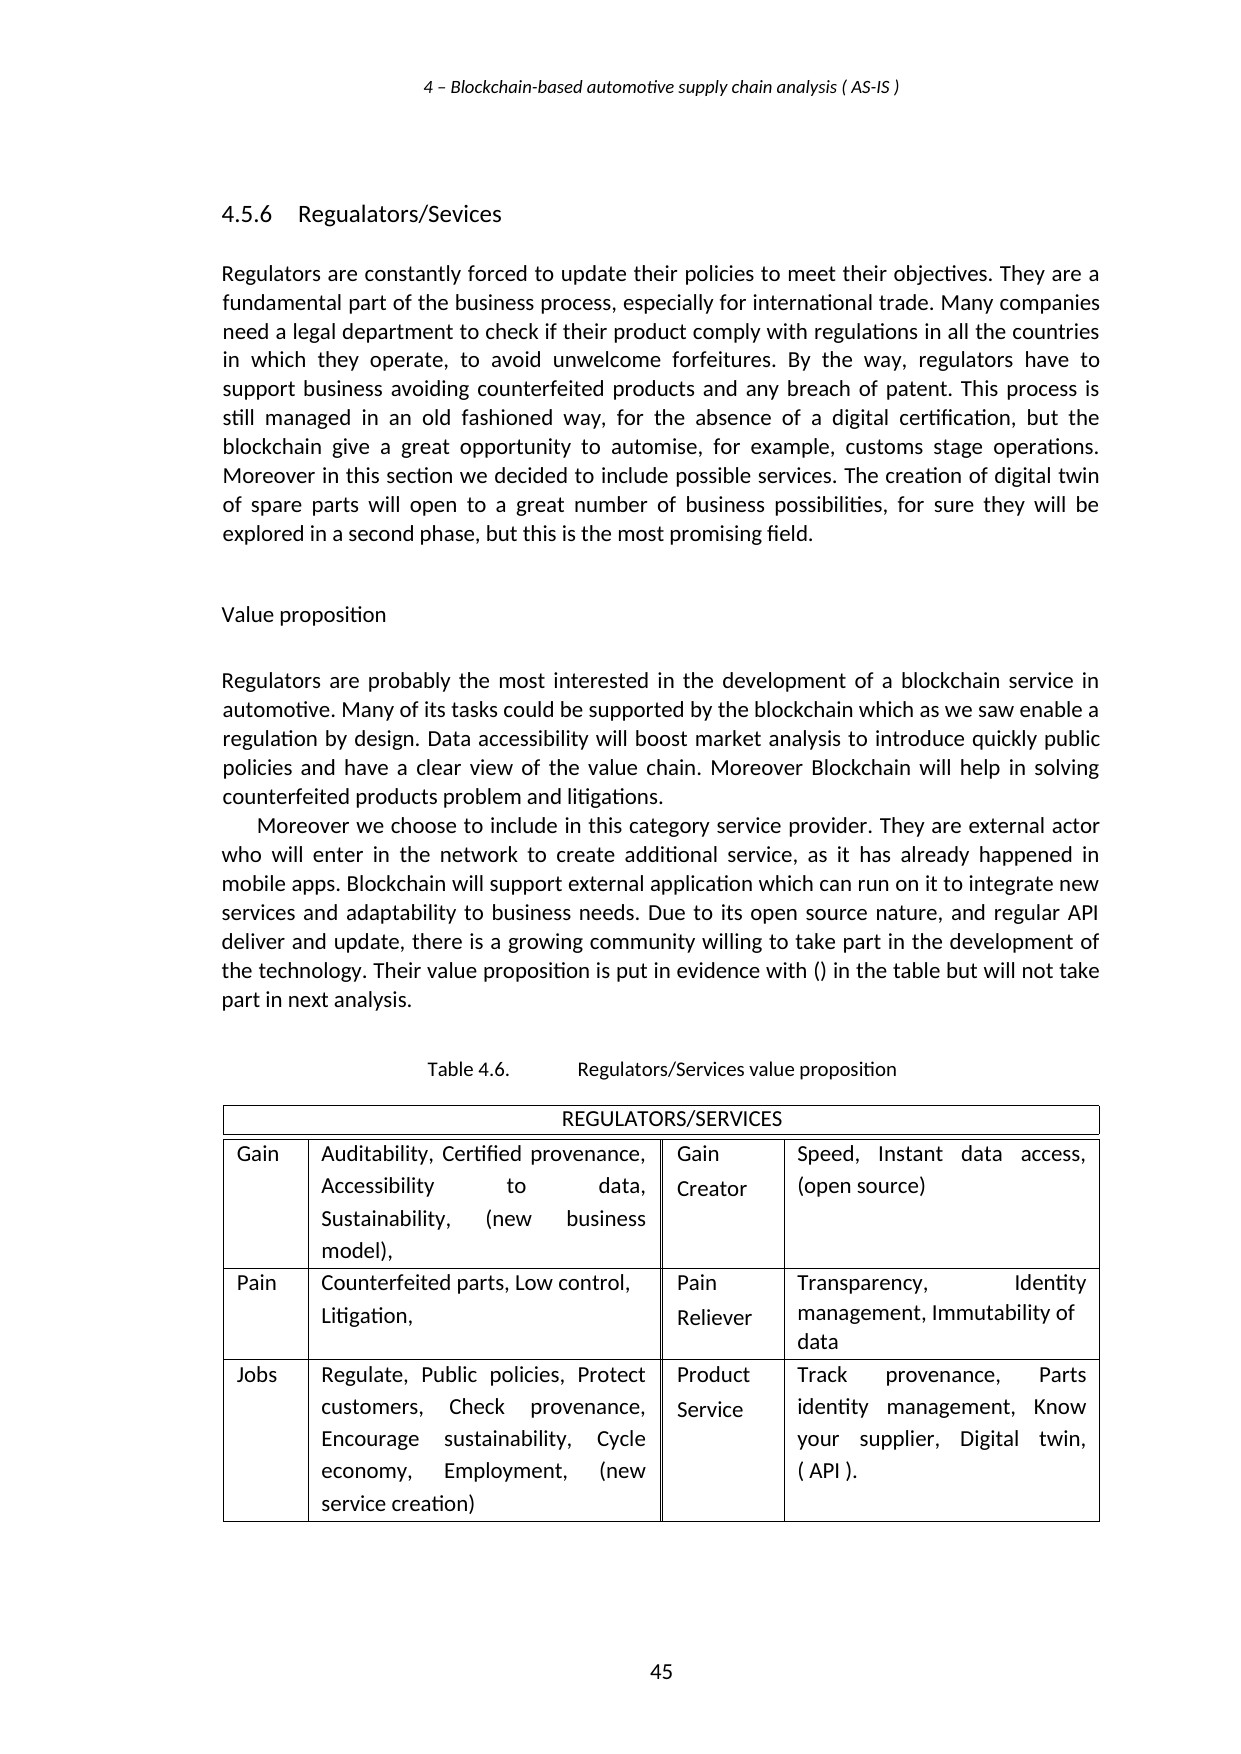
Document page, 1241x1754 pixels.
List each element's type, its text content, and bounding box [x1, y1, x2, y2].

table_header Gain [224, 1140, 308, 1268]
text Regulators are probably the most interested in the development of a blockchain service in automotive. Many of its tasks could be supported by the blockchain which as we saw enable a regulation by design. Data accessibility will boost market analysis to introduce quickly public policies and have a clear view of the value chain. Moreover Blockchain will help in solving counterfeited products problem and litigations. [221, 666, 1101, 810]
table_cell Product Service [663, 1360, 784, 1521]
table_cell Pain [224, 1269, 308, 1359]
table_cell Regulate, Public policies, Protect customers, Check provenance, Encourage sustainability, Cycle economy, Employment, (new service creation) [309, 1360, 660, 1521]
subtitle 4.5.6 Regualators/Sevices [221, 199, 1101, 229]
text REGULATORS/SERVICES [242, 1104, 1101, 1132]
text Value proposition [221, 600, 1101, 628]
table_header Gain Creator [663, 1140, 784, 1268]
table_cell Counterfeited parts, Low control, Litigation, [309, 1269, 660, 1359]
table_cell Track provenance, Parts identity management, Know your supplier, Digital twin, ( API ). [785, 1360, 1099, 1521]
text Regulators are constantly forced to update their policies to meet their objectives. They are a fundamental part of the business process, especially for international trade. Many companies need a legal department to check if their product comply with regulations in all the countries in which they operate, to avoid unwelcome forfeitures. By the way, regulators have to support business avoiding counterfeited products and any breach of patent. This process is still managed in an old fashioned way, for the absence of a digital certification, but the blockchain give a great opportunity to automise, for example, customs stage operations. Moreover in this section we decided to include possible services. The creation of digital twin of spare parts will open to a great number of business possibilities, for sure they will be explored in a second phase, but this is the most promising field. [221, 259, 1101, 547]
text Table 4.6. Regulators/Services value proposition [223, 1056, 1101, 1082]
table_cell Jobs [224, 1360, 308, 1521]
table_header Speed, Instant data access, (open source) [785, 1140, 1099, 1268]
table_cell Transparency, Identity management, Immutability of data [785, 1269, 1099, 1359]
text Moreover we choose to include in this category service provider. They are external actor who will enter in the network to create additional service, as it has already happened in mobile apps. Blockchain will support external application which can run on it to integrate new services and adaptability to business needs. Due to its open source nature, and regular API deliver and update, there is a growing community willing to take part in the development of the technology. Their value proposition is put in evidence with () in the table but will not take part in next analysis. [221, 812, 1101, 1013]
table_header Auditability, Certified provenance, Accessibility to data, Sustainability, (new business model), [309, 1140, 660, 1268]
table_cell Pain Reliever [663, 1269, 784, 1359]
